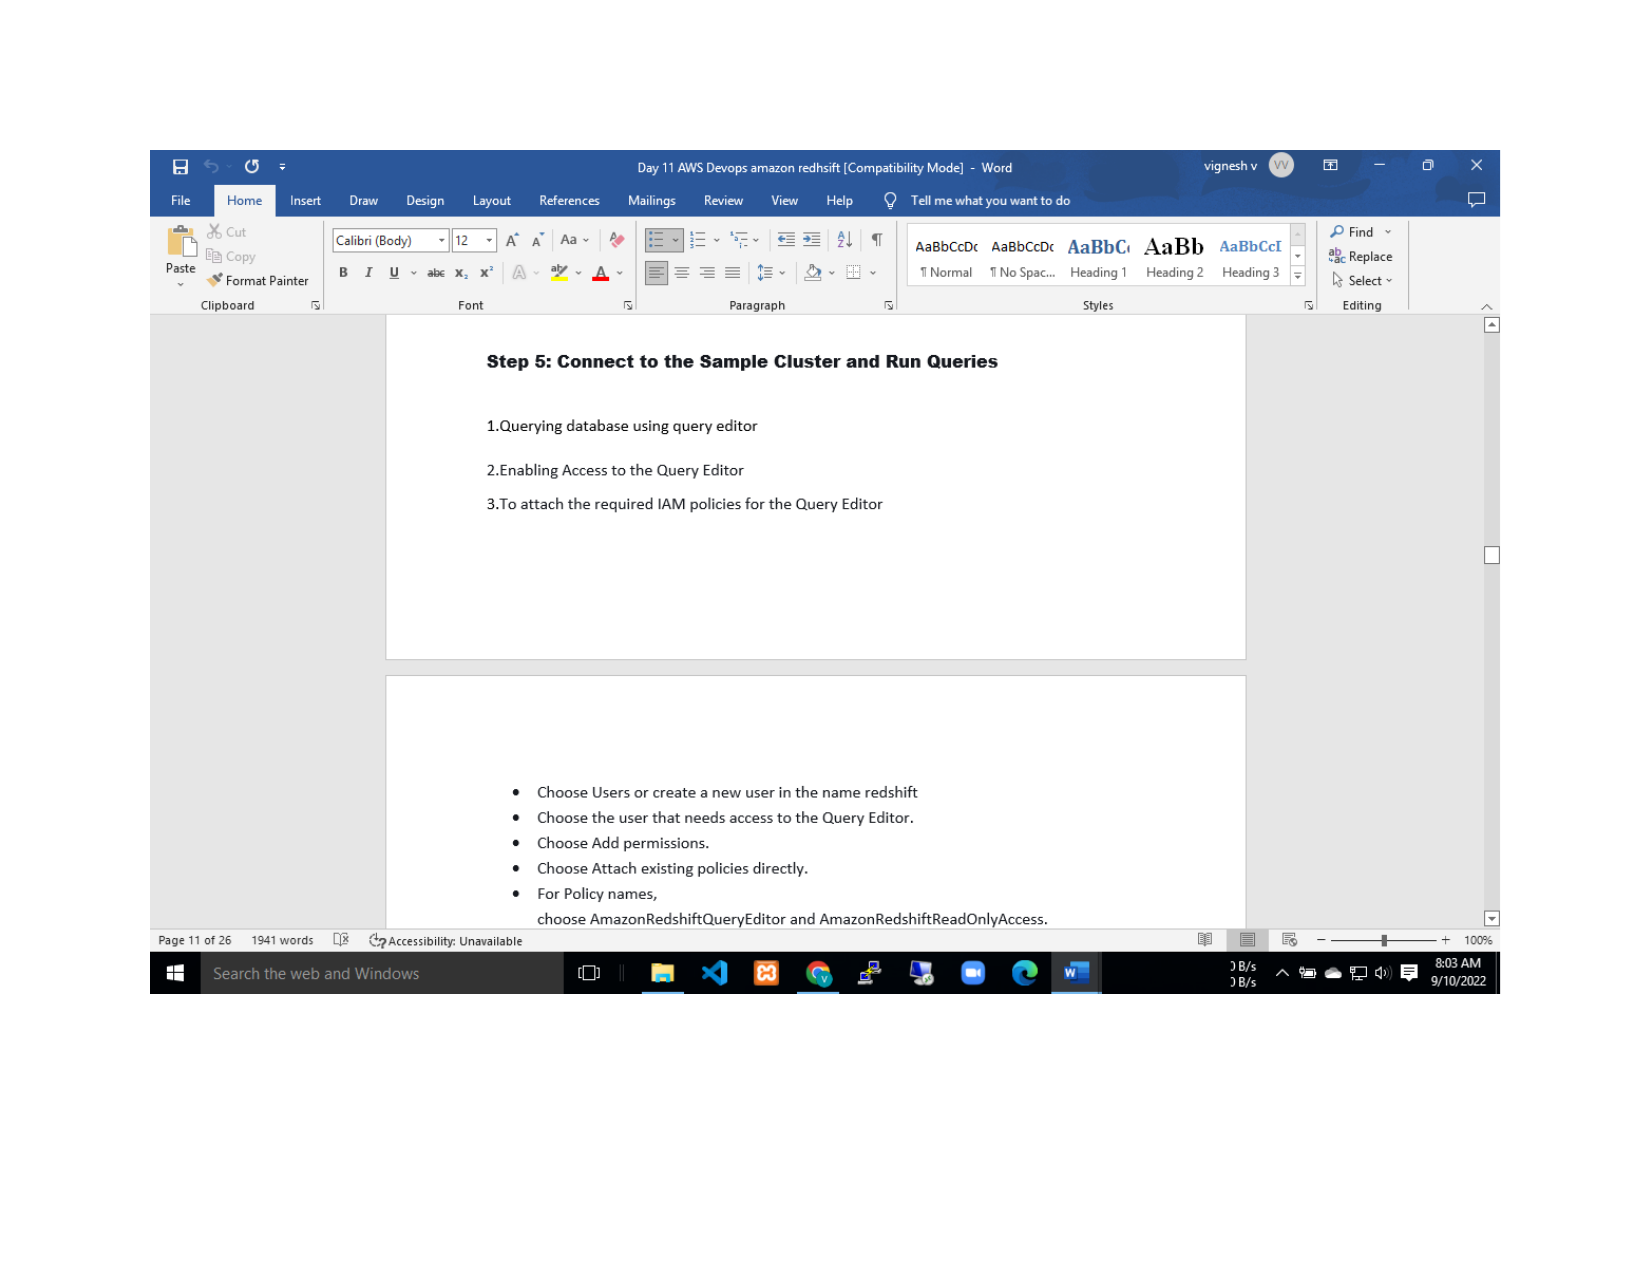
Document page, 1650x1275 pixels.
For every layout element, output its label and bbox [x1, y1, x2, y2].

picture [150, 150, 1500, 994]
